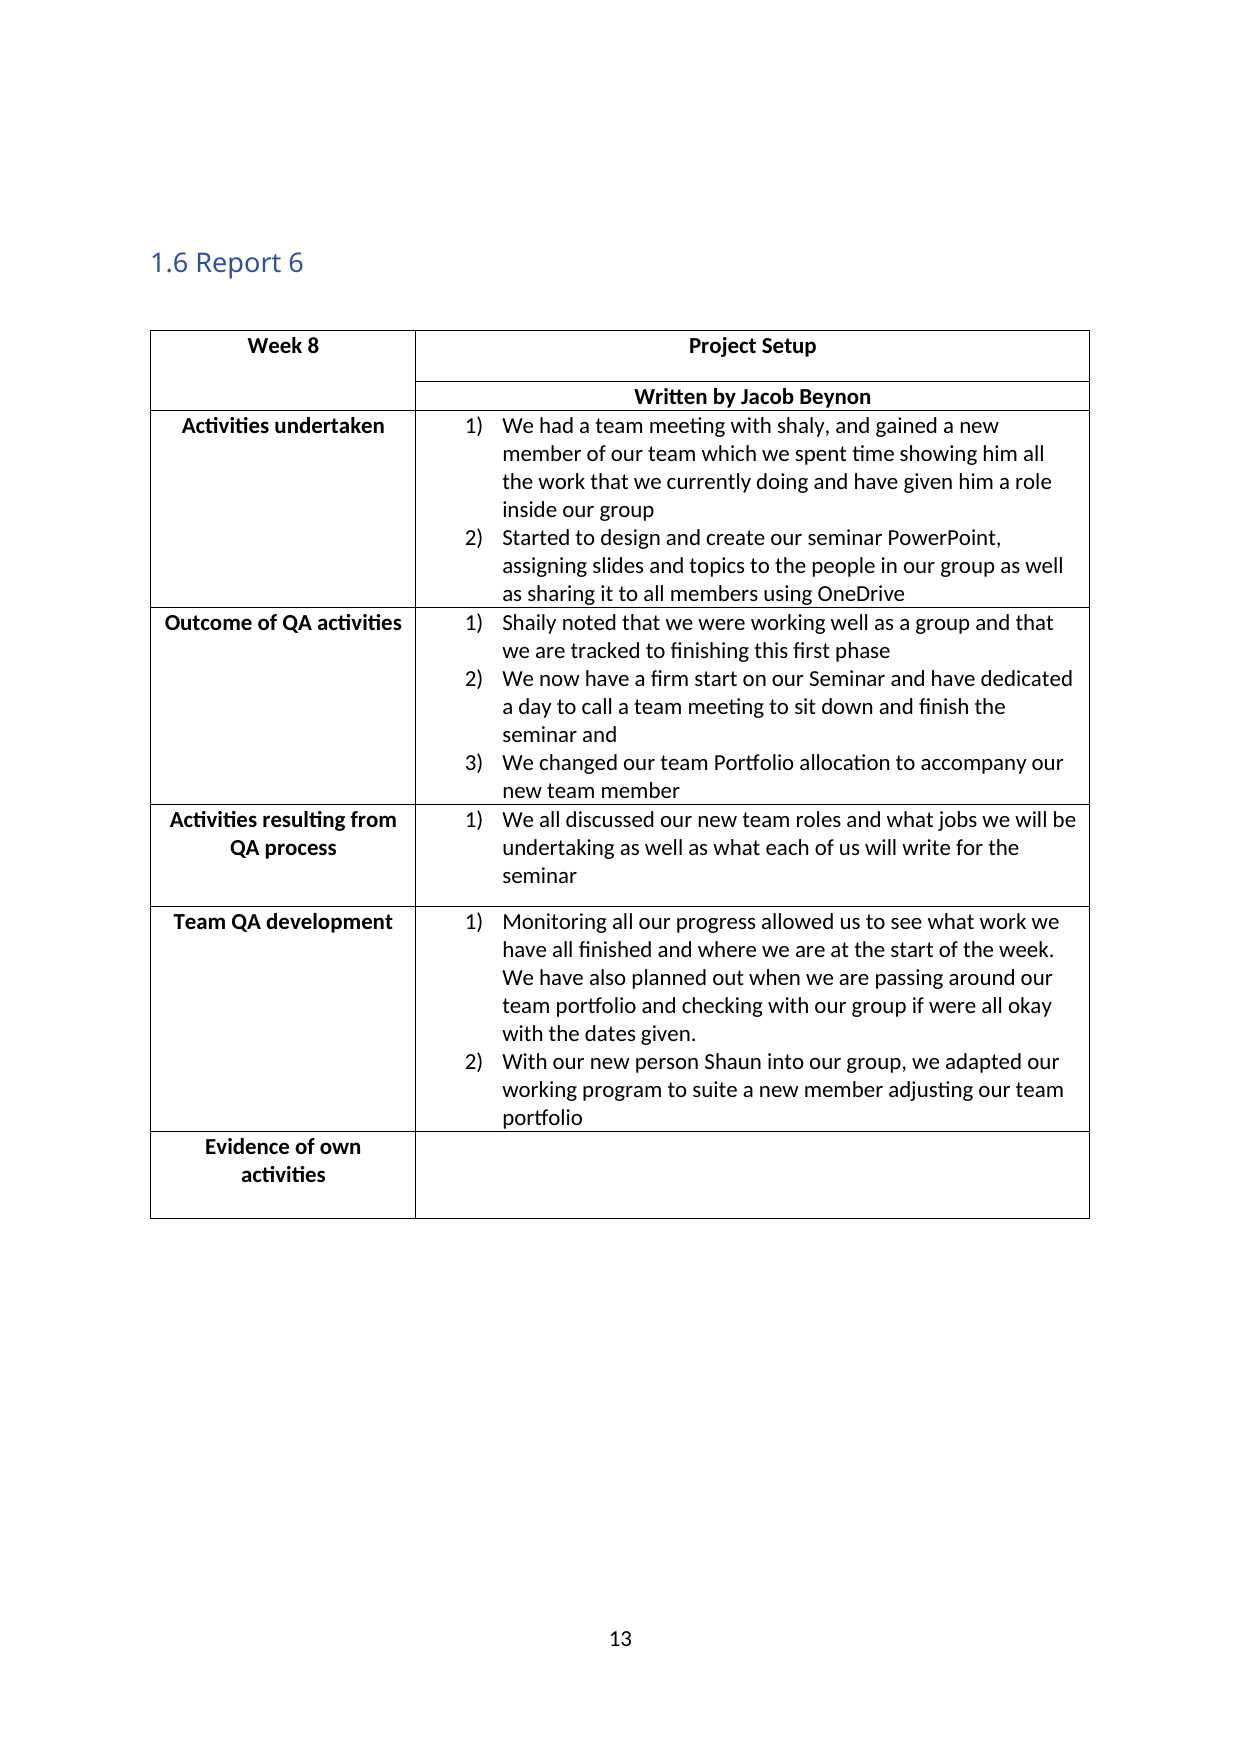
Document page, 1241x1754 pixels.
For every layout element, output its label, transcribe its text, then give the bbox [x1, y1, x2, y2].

table_cell Written by Jacob Beynon [416, 382, 1089, 410]
table_cell Activities undertaken [151, 411, 415, 607]
table_cell We had a team meeting with shaly, and gained a new member of our team which we spent time showing him all the work that we currently doing and have given him a role inside our group Started to design and create our seminar PowerPoint, assigning slides and topics to the people in our group as well as sharing it to all members using OneDrive [416, 411, 1089, 607]
table_cell Activities resulting from QA process [151, 805, 415, 906]
table_cell Evidence of own activities [151, 1132, 415, 1218]
table_header Project Setup [416, 331, 1089, 381]
subtitle 1.6 Report 6 [150, 244, 1090, 281]
table_cell Outcome of QA activities [151, 608, 415, 804]
table_cell [416, 1132, 1089, 1218]
table_cell Monitoring all our progress allowed us to see what work we have all finished and where we are at the start of the week. We have also planned out when we are passing around our team portfolio and checking with our group if were all okay with the dates given. With our new person Shaun into our group, we adapted our working program to suite a new member adjusting our team portfolio [416, 907, 1089, 1131]
table_header Week 8 [151, 331, 415, 410]
table_cell Team QA development [151, 907, 415, 1131]
table_cell Shaily noted that we were working well as a group and that we are tracked to finishing this first phase We now have a firm start on our Seminar and have dedicated a day to call a team meeting to sit down and finish the seminar and We changed our team Portfolio allocation to accompany our new team member [416, 608, 1089, 804]
table_cell We all discussed our new team roles and what jobs we will be undertaking as well as what each of us will write for the seminar [416, 805, 1089, 906]
